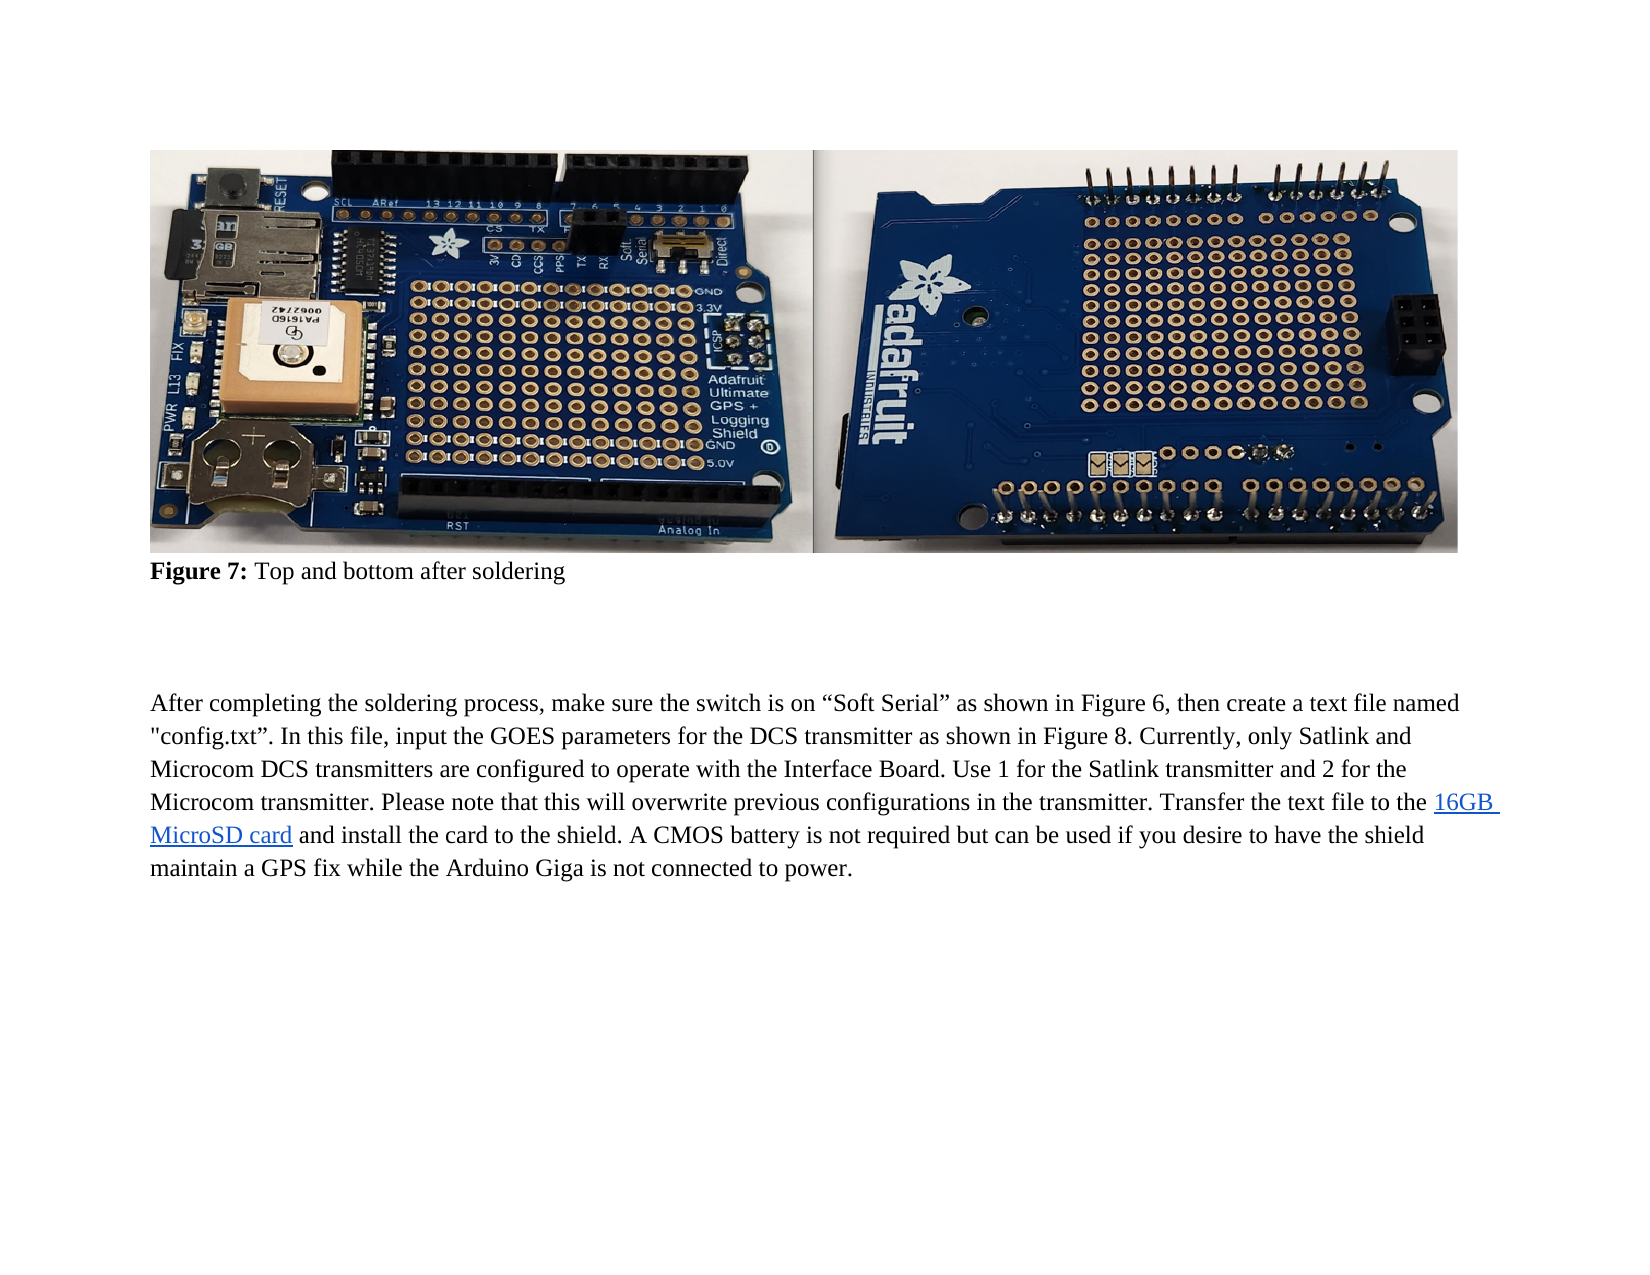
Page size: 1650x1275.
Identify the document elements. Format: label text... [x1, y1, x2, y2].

text Figure 7: Top and bottom after soldering [150, 556, 1500, 585]
text After completing the soldering process, make sure the switch is on “Soft Serial” as shown in Figure 6, then create a text file named "config.txt”. In this file, input the GOES parameters for the DCS transmitter as shown in Figure 8. Currently, only Satlink and Microcom DCS transmitters are configured to operate with the Interface Board. Use 1 for the Satlink transmitter and 2 for the Microcom transmitter. Please note that this will overwrite previous configurations in the transmitter. Transfer the text file to the 16GB MicroSD card and install the card to the shield. A CMOS battery is not required but can be used if you desire to have the shield maintain a GPS fix while the Arduino Giga is not connected to power. [150, 688, 1500, 882]
picture [150, 150, 1458, 553]
